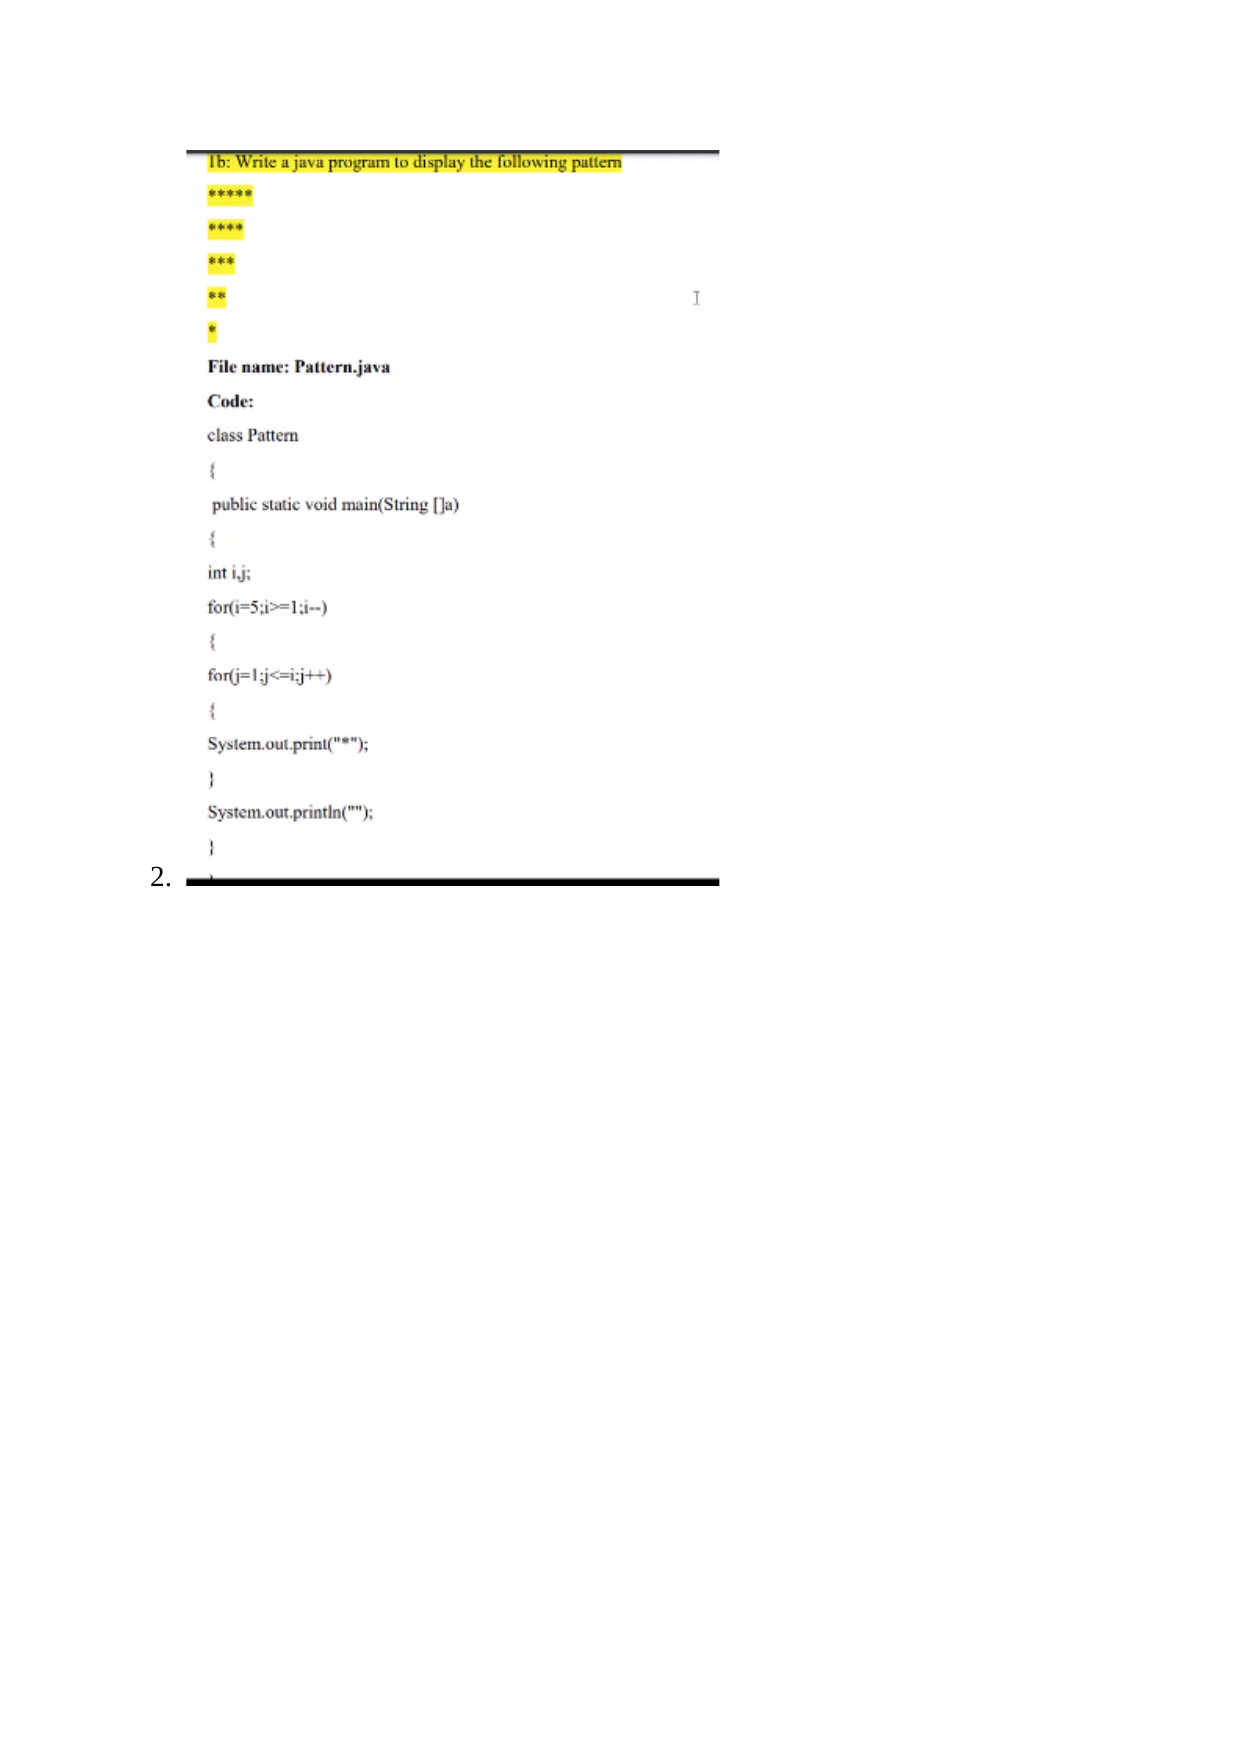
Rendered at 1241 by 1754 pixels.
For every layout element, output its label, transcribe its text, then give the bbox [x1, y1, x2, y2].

picture [186, 150, 720, 886]
